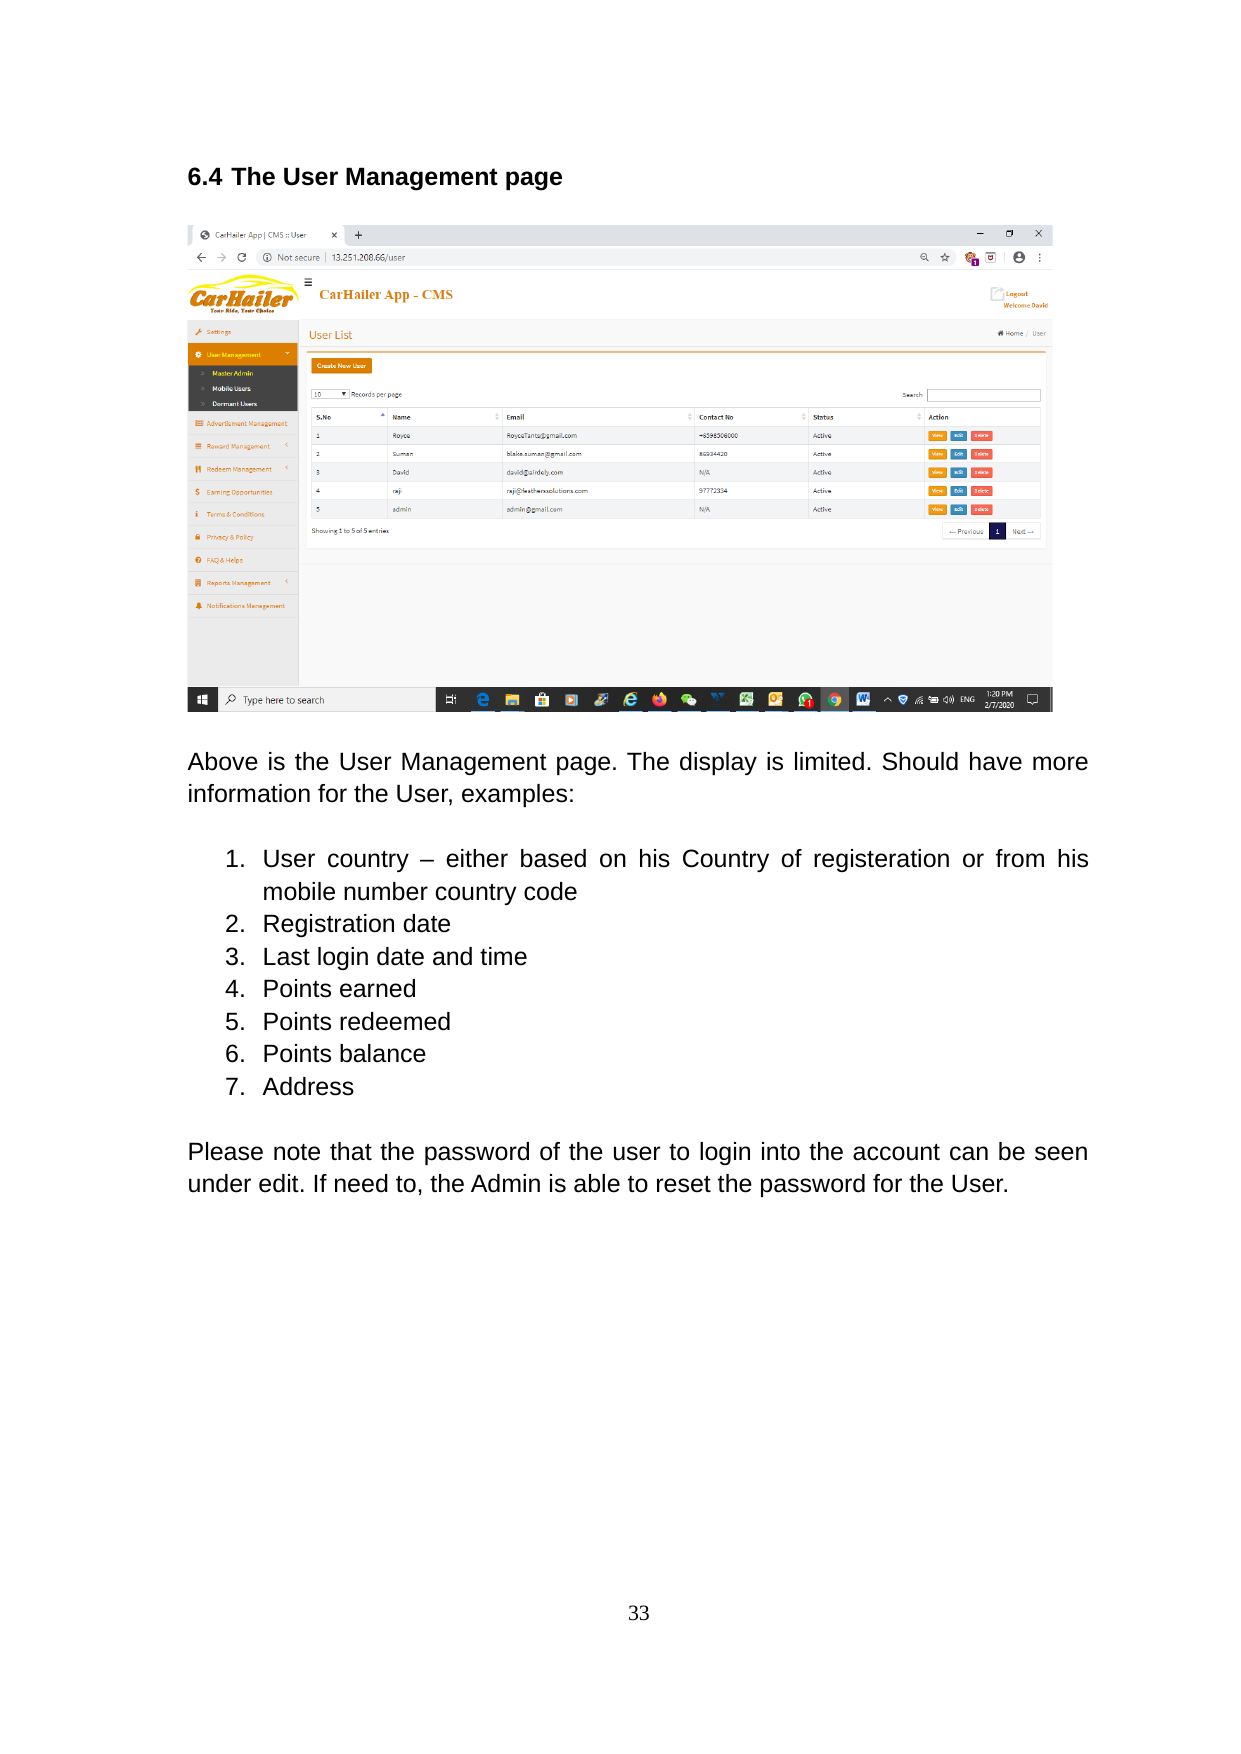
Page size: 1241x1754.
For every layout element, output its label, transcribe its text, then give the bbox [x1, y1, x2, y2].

list User country – either based on his Country of registeration or from his mobile number country code [225, 842, 1090, 907]
list The User Management page [187, 160, 1090, 192]
list Registration date [225, 907, 1090, 940]
list Points balance [225, 1037, 1090, 1070]
list Points earned [225, 972, 1090, 1005]
list Points redeemed [225, 1005, 1090, 1037]
list Last login date and time [225, 940, 1090, 972]
text Please note that the password of the user to login into the account can be seen under edit. If need to, the Admin is able to reset the password for the User. [187, 1135, 1090, 1200]
picture [187, 225, 1053, 712]
list Address [225, 1070, 1090, 1102]
text Above is the User Management page. The display is limited. Should have more information for the User, examples: [187, 745, 1090, 810]
